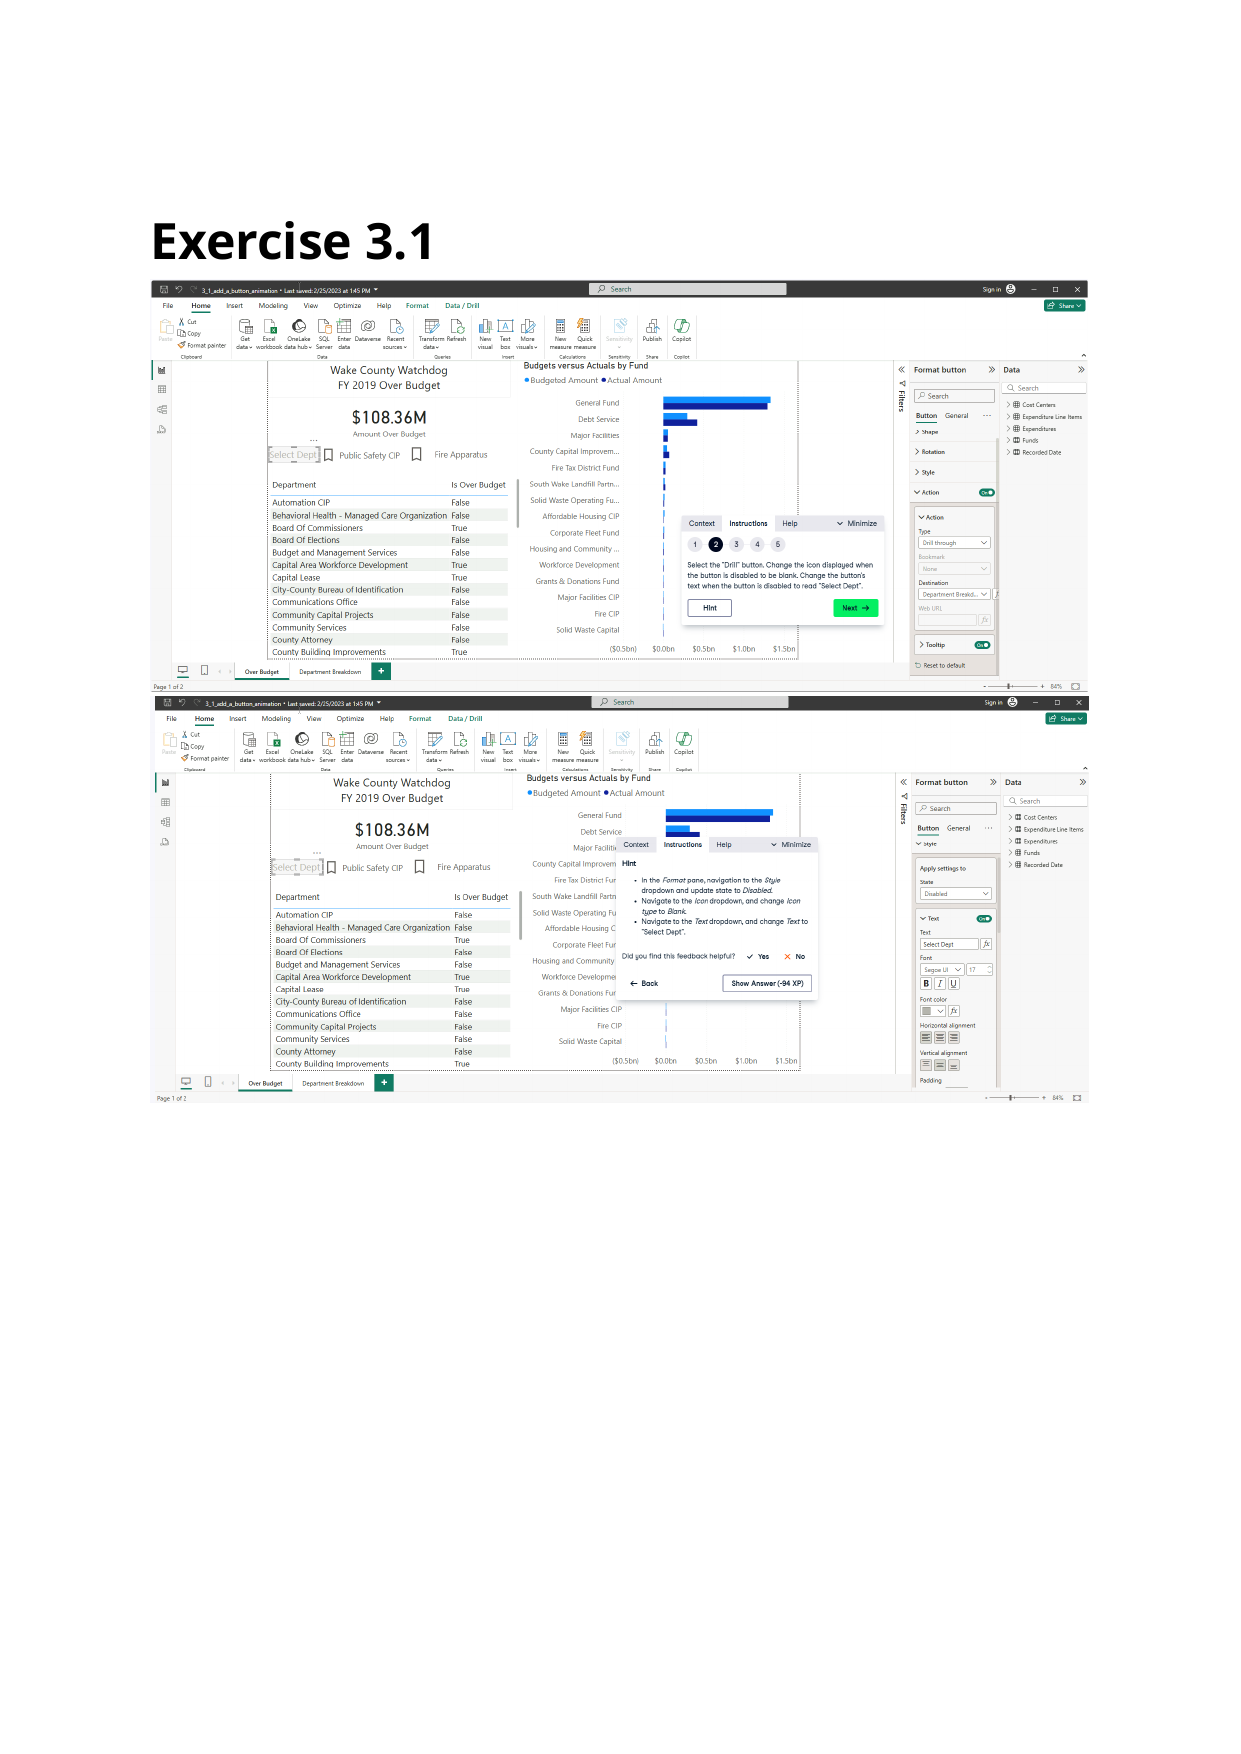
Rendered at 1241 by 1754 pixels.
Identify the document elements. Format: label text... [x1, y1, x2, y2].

picture [150, 696, 1089, 1103]
picture [150, 279, 1088, 692]
